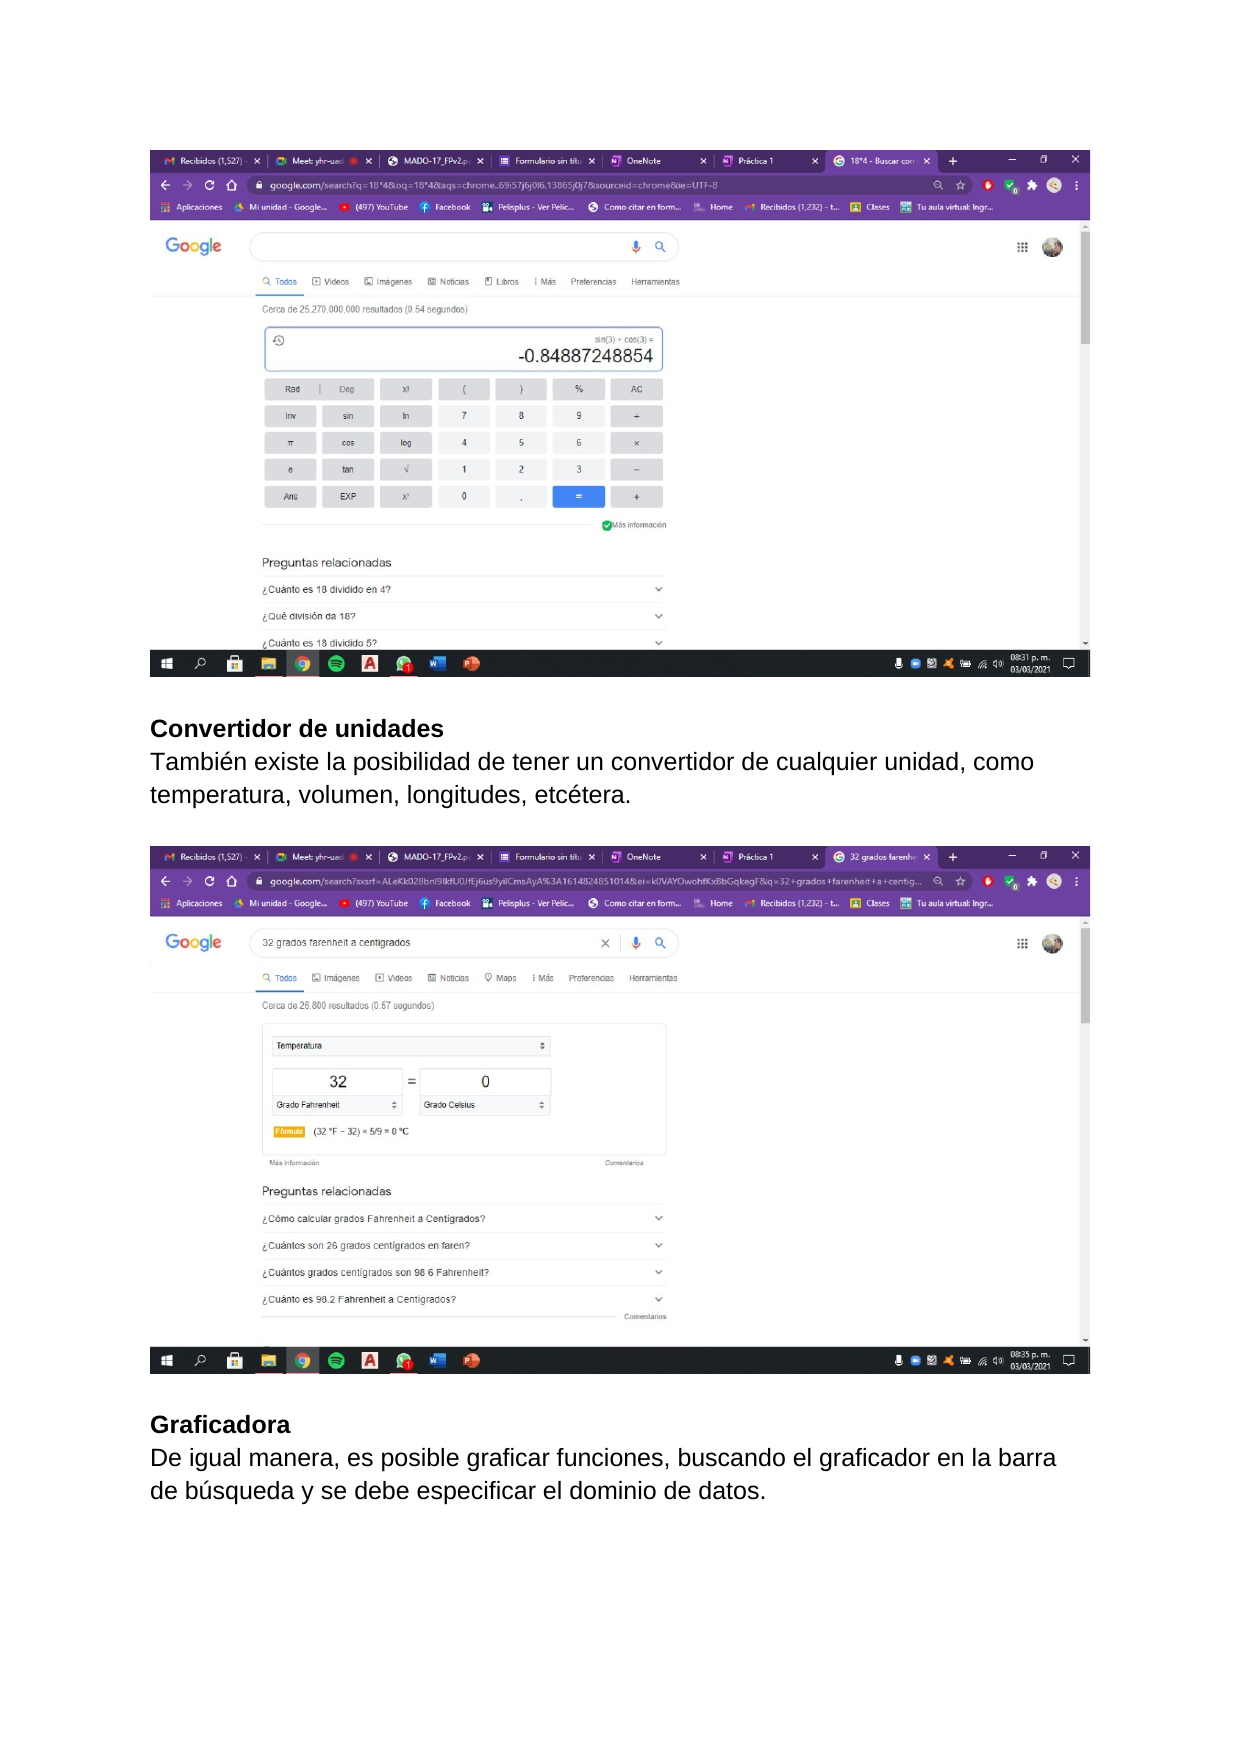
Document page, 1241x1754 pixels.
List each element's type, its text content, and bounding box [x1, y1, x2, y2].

picture [150, 150, 1091, 677]
text Graficadora [150, 1410, 1090, 1439]
picture [150, 846, 1091, 1374]
text También existe la posibilidad de tener un convertidor de cualquier unidad, como temperatura, volumen, longitudes, etcétera. [150, 747, 1090, 809]
text De igual manera, es posible graficar funciones, buscando el graficador en la barra de búsqueda y se debe especificar el dominio de datos. [150, 1443, 1090, 1505]
text Convertidor de unidades [150, 714, 1090, 743]
